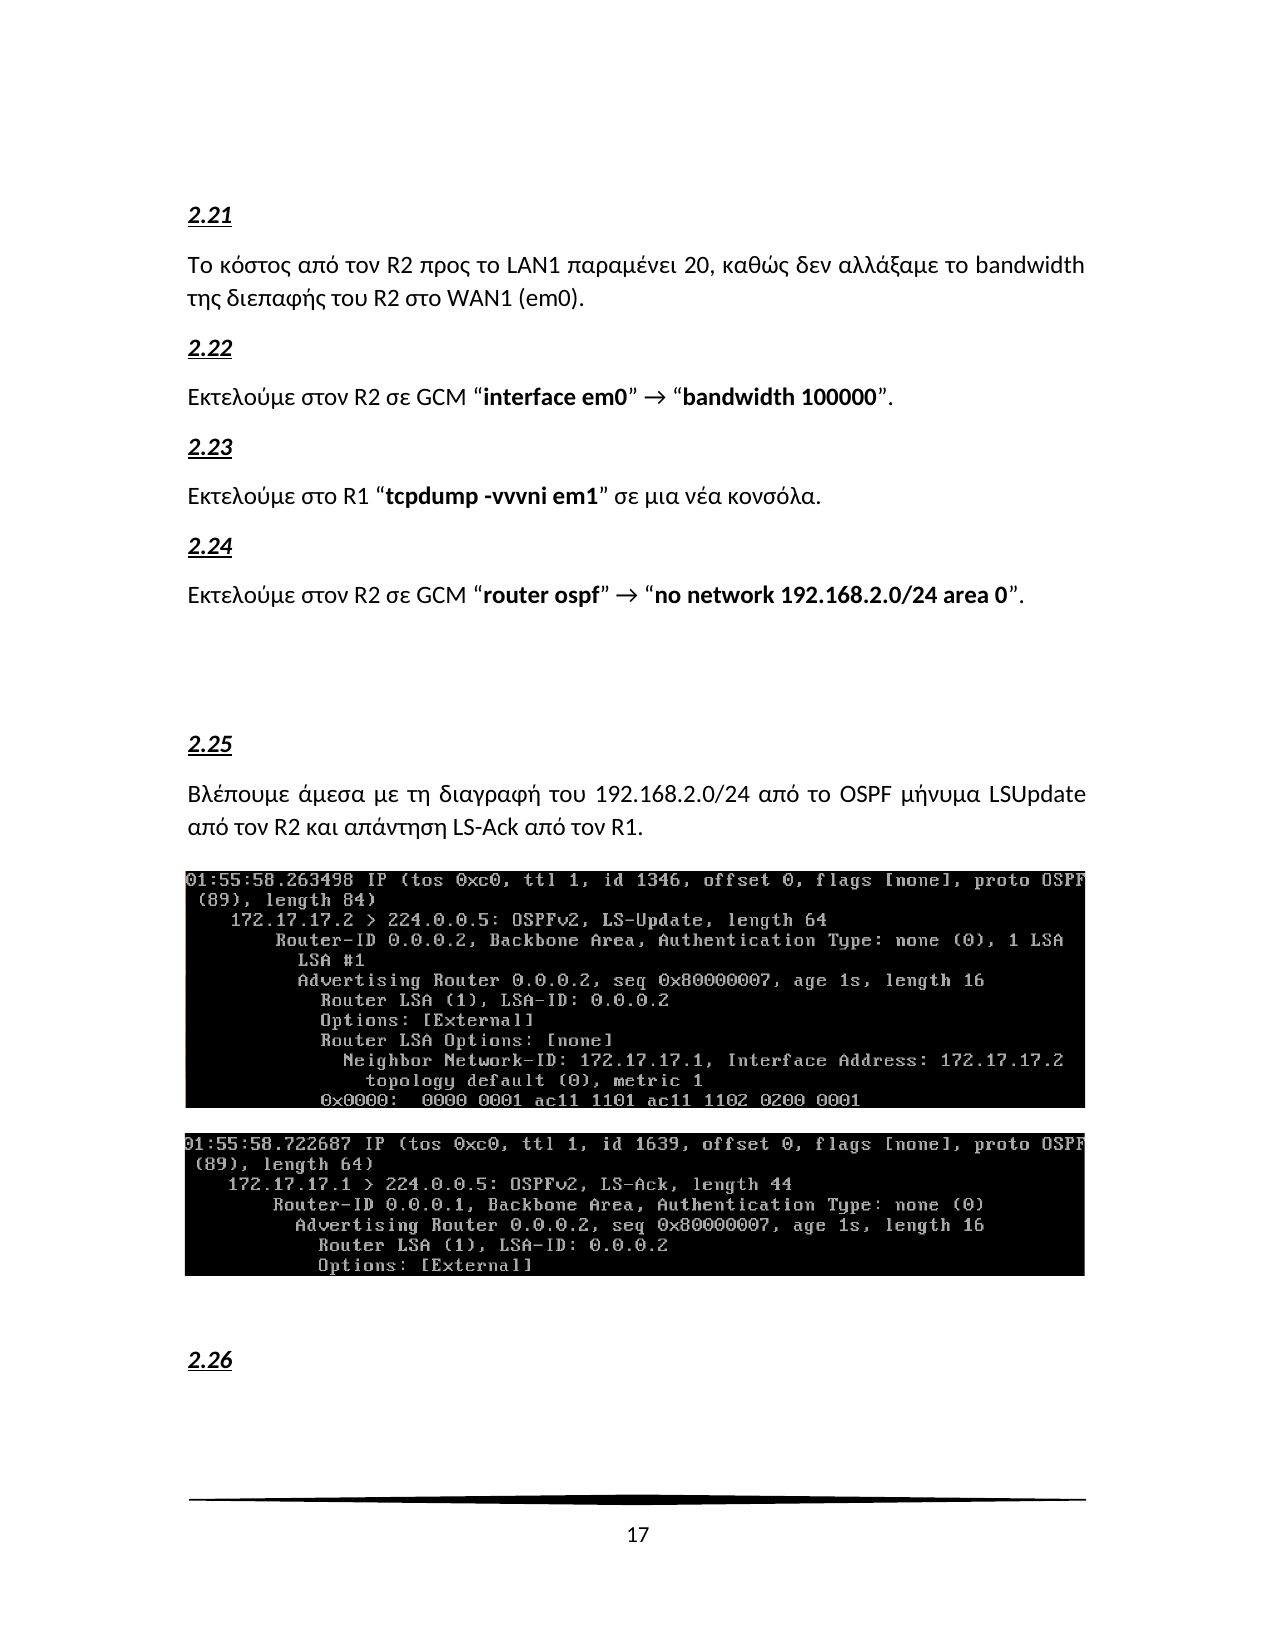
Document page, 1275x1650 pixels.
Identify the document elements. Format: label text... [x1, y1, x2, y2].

text Βλέπουμε άμεσα με τη διαγραφή του 192.168.2.0/24 από το OSPF μήνυμα LSUpdate από τον R2 και απάντηση LS-Ack από τον R1. [187, 778, 1087, 841]
text 2.24 [187, 530, 1087, 561]
text 2.22 [187, 332, 1087, 362]
text Εκτελούμε στο R1 “tcpdump -vvvni em1” σε μια νέα κονσόλα. [187, 480, 1087, 511]
text Το κόστος από τον R2 προς το LAN1 παραμένει 20, καθώς δεν αλλάξαμε το bandwidth της διεπαφής του R2 στο WAN1 (em0). [187, 249, 1087, 313]
text Εκτελούμε στον R2 σε GCM “router ospf” → “no network 192.168.2.0/24 area 0”. [187, 579, 1087, 610]
text 2.21 [187, 199, 1087, 230]
text Εκτελούμε στον R2 σε GCM “interface em0” → “bandwidth 100000”. [187, 381, 1087, 412]
text 2.26 [187, 1344, 1087, 1374]
picture [185, 871, 1086, 1108]
picture [184, 1133, 1085, 1276]
text 2.25 [187, 728, 1087, 759]
text 2.23 [187, 431, 1087, 461]
